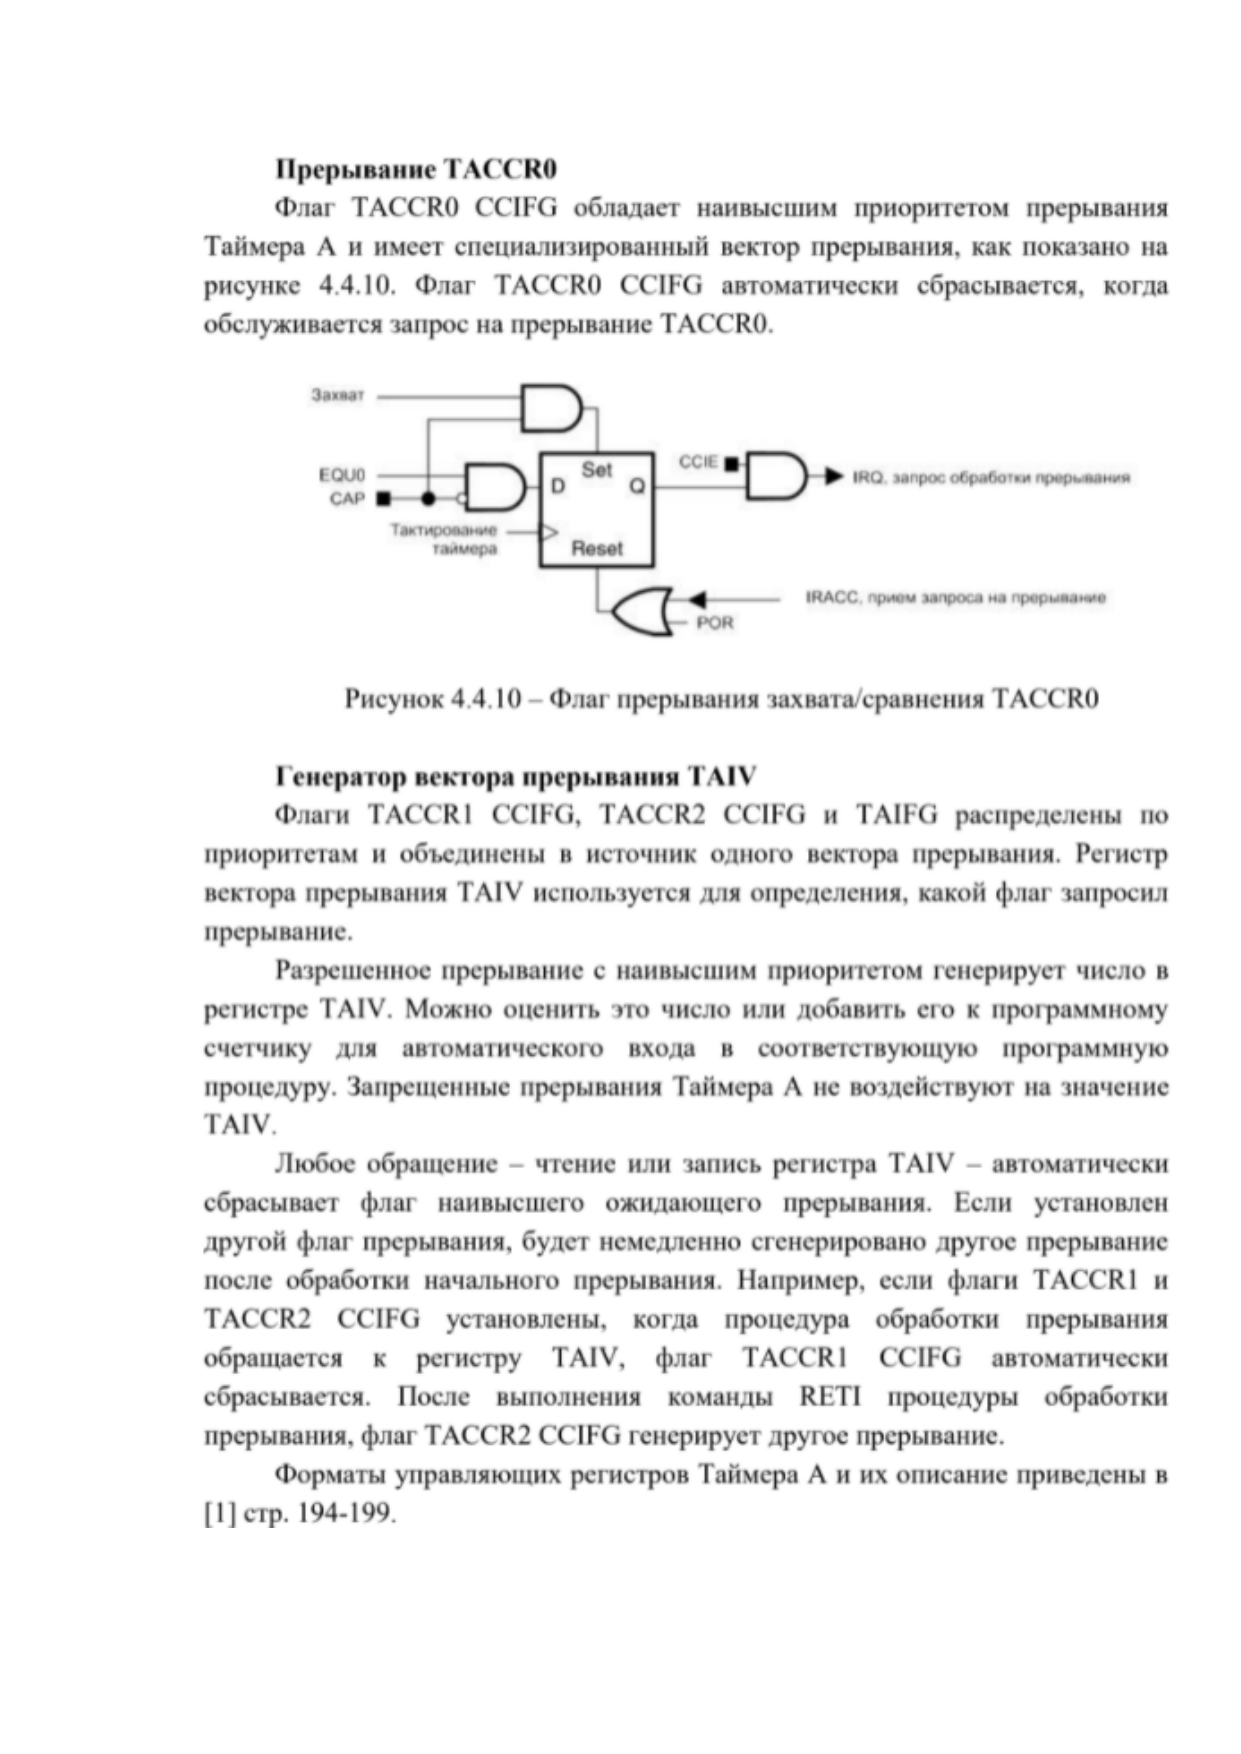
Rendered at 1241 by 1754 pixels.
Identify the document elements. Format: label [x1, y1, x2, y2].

picture [177, 118, 1217, 1528]
